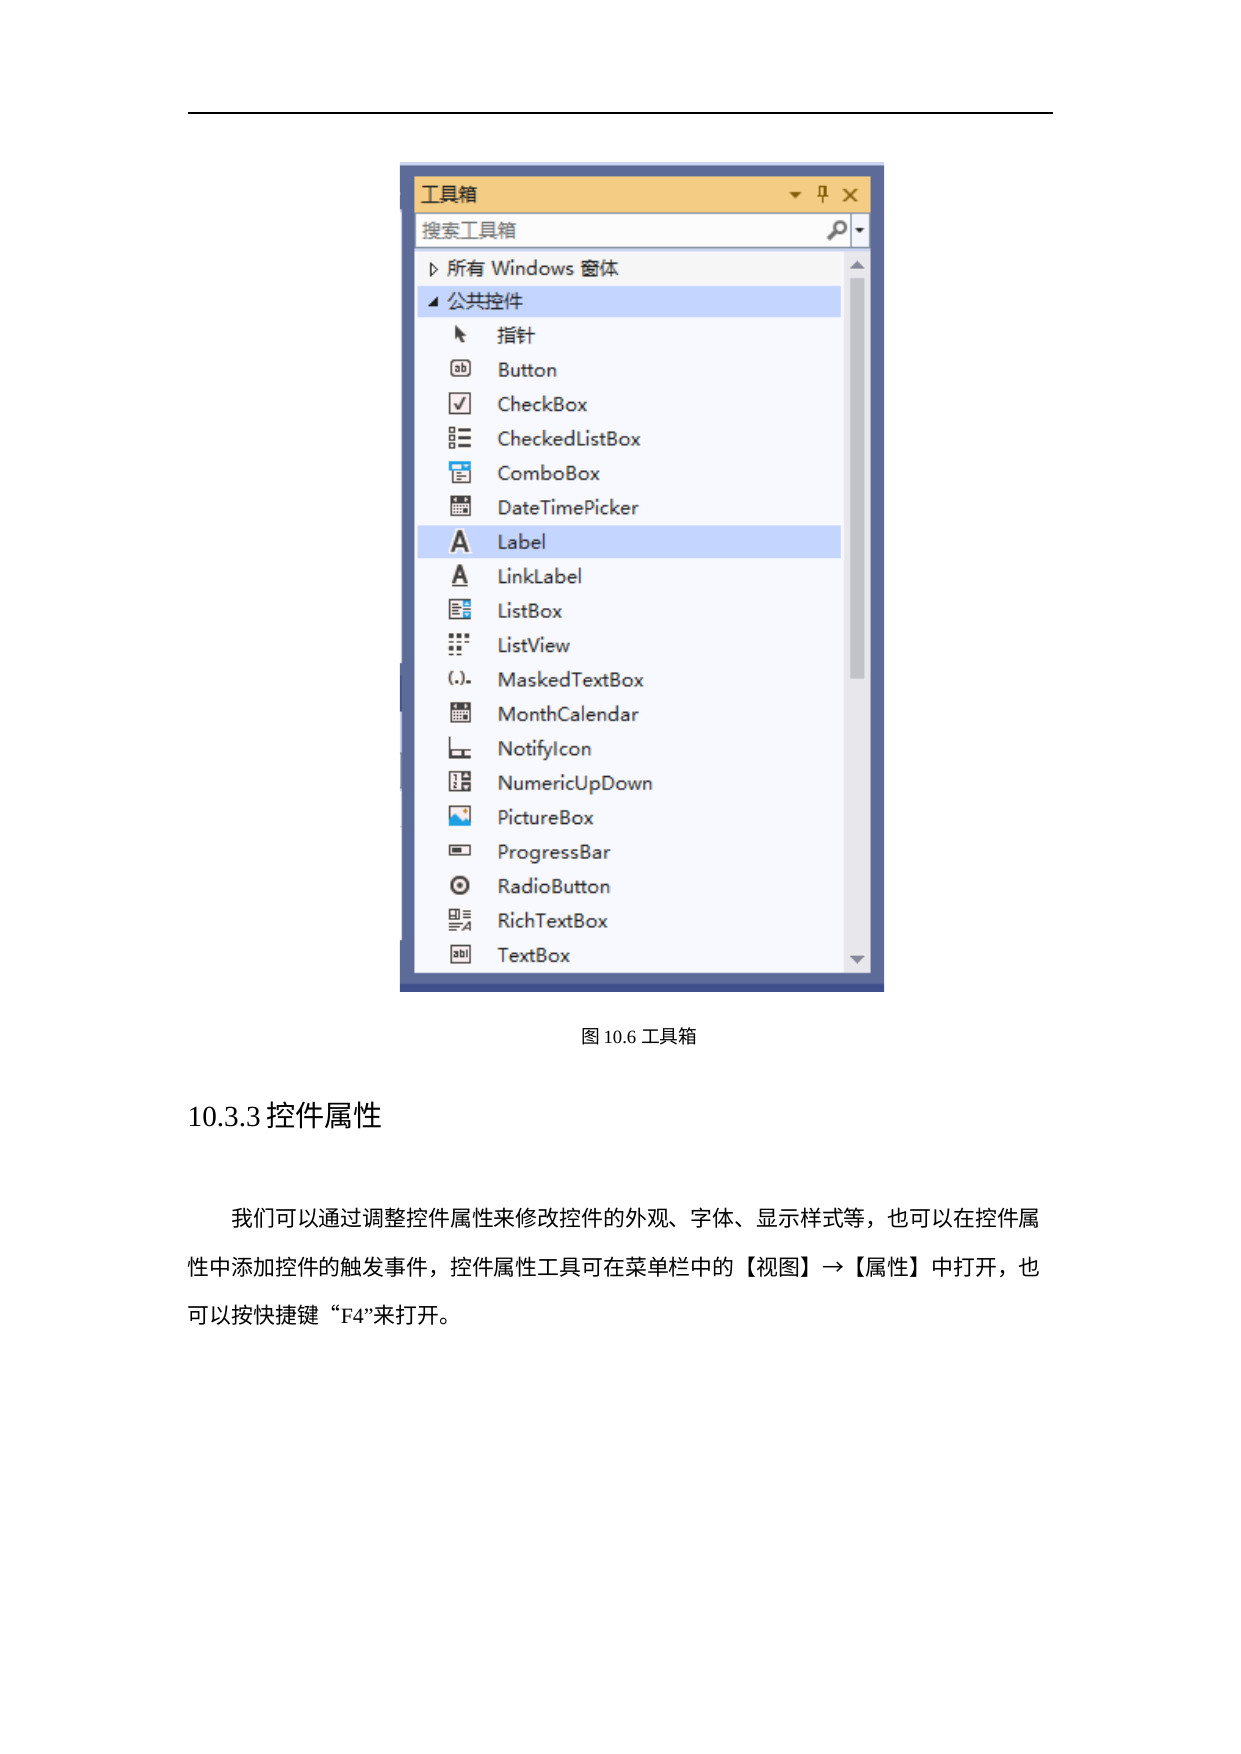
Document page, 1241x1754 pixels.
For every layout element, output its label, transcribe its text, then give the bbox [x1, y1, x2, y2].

picture [399, 162, 885, 992]
text 图10.6 工具箱 [187, 1019, 1053, 1052]
subtitle 10.3.3控件属性 [187, 1081, 1053, 1146]
text 我们可以通过调整控件属性来修改控件的外观、字体、显示样式等，也可以在控件属性中添加控件的触发事件，控件属性工具可在菜单栏中的【视图】→【属性】中打开，也可以按快捷键“F4”来打开。 [187, 1201, 1053, 1331]
